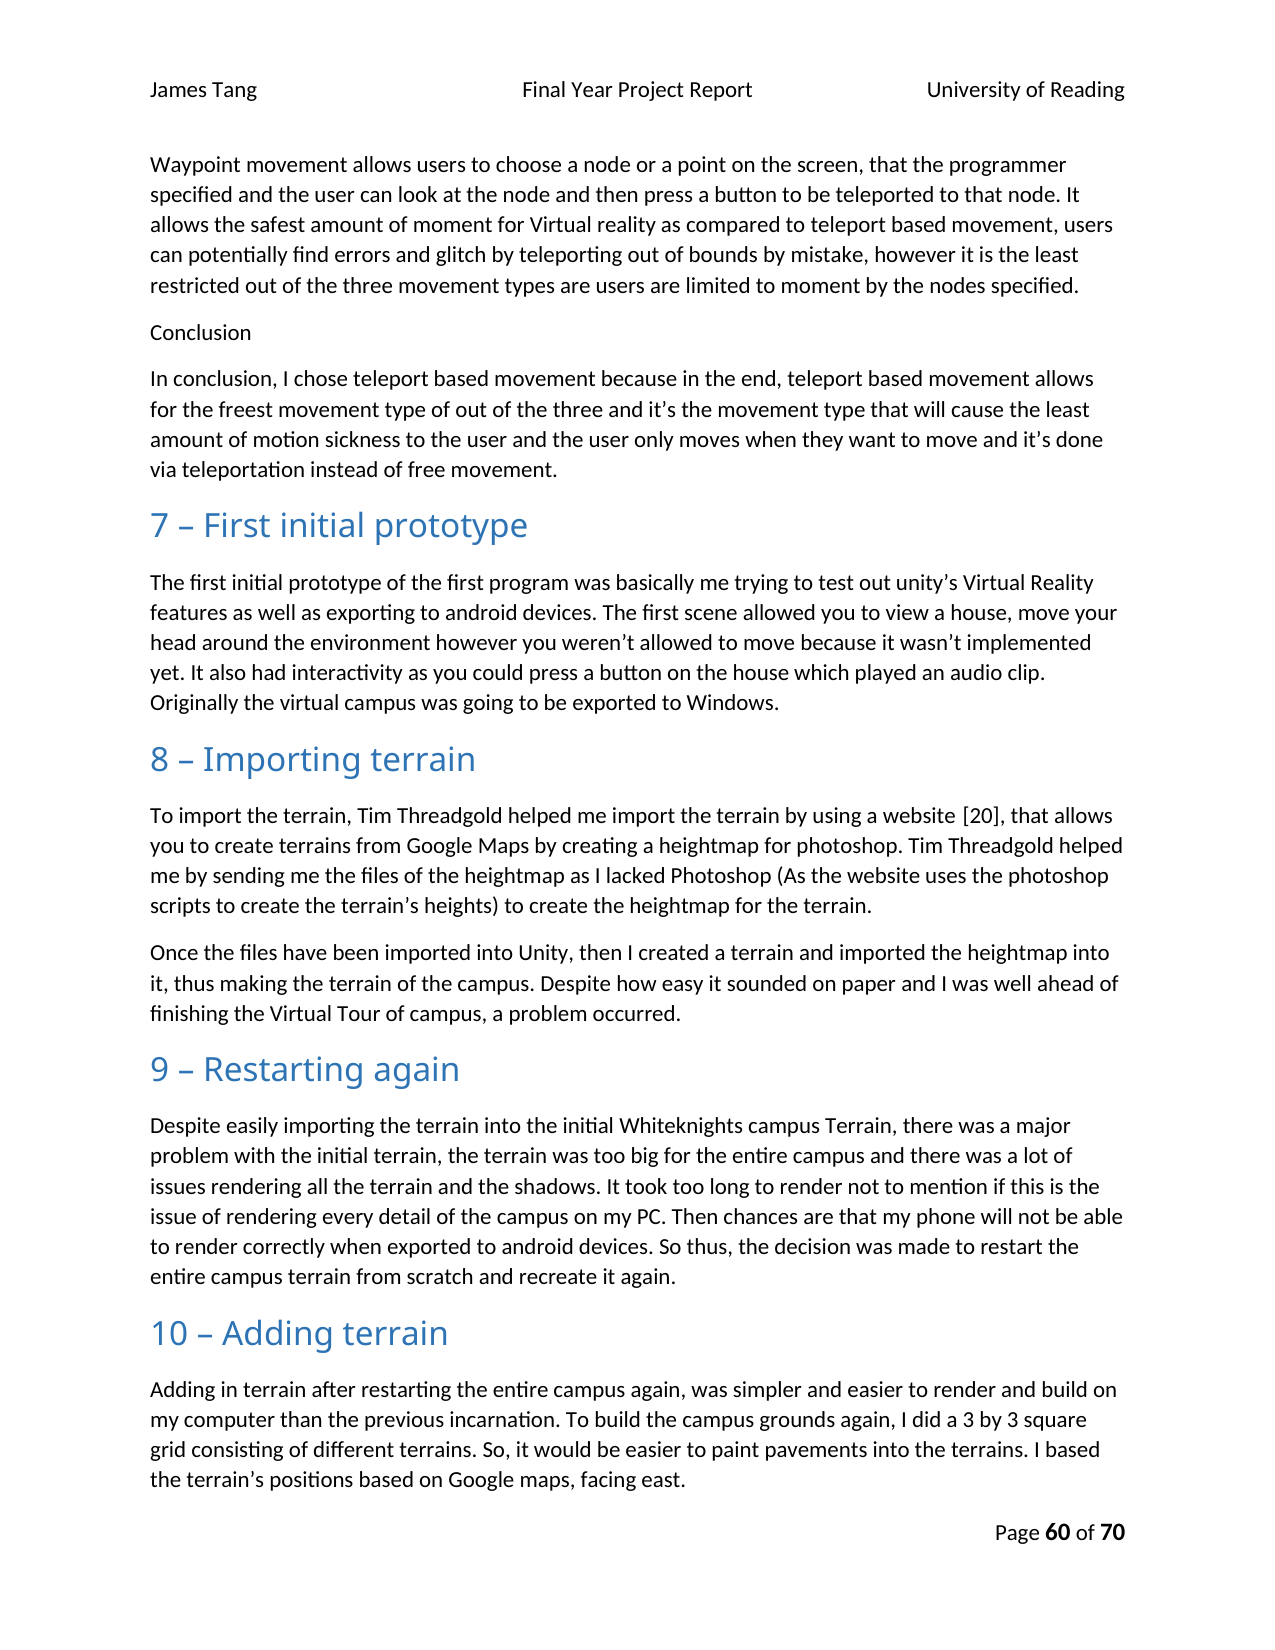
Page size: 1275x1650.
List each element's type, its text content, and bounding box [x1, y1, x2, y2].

text To import the terrain, Tim Threadgold helped me import the terrain by using a website , that allows you to create terrains from Google Maps by creating a heightmap for photoshop. Tim Threadgold helped me by sending me the files of the heightmap as I lacked Photoshop (As the website uses the photoshop scripts to create the terrain’s heights) to create the heightmap for the terrain. [150, 801, 1125, 920]
text In conclusion, I chose teleport based movement because in the end, teleport based movement allows for the freest movement type of out of the three and it’s the movement type that will cause the least amount of motion sickness to the user and the user only moves when they want to move and it’s done via teleportation instead of free movement. [150, 364, 1125, 483]
text The first initial prototype of the first program was basically me trying to test out unity’s Virtual Reality features as well as exporting to android devices. The first scene allowed you to view a house, move your head around the environment however you weren’t allowed to move because it wasn’t implemented yet. It also had interactivity as you could press a button on the house which played an audio clip. Originally the virtual campus was going to be exported to Windows. [150, 568, 1125, 717]
text 8 – Importing terrain [150, 735, 1125, 781]
text Once the files have been imported into Unity, then I created a terrain and imported the heightmap into it, thus making the terrain of the campus. Despite how easy it sounded on paper and I was well ahead of finishing the Virtual Tour of campus, a problem occurred. [150, 938, 1125, 1027]
text Waypoint movement allows users to choose a node or a point on the screen, that the programmer specified and the user can look at the node and then press a button to be teleported to that node. It allows the safest amount of moment for Virtual reality as compared to teleport based movement, users can potentially find errors and glitch by teleporting out of bounds by mistake, however it is the least restricted out of the three movement types are users are limited to moment by the nodes specified. [150, 150, 1125, 299]
text 9 – Restarting again [150, 1046, 1125, 1091]
text Adding in terrain after restarting the entire campus again, was simpler and easier to render and build on my computer than the previous incarnation. To build the campus grounds again, I did a 3 by 3 square grid consisting of different terrains. So, it would be easier to paint pavements into the terrains. I based the terrain’s positions based on Google maps, facing east. [150, 1375, 1125, 1494]
text Conclusion [150, 318, 1125, 346]
text 10 – Adding terrain [150, 1309, 1125, 1355]
text 7 – First initial prototype [150, 502, 1125, 547]
text Despite easily importing the terrain into the initial Whiteknights campus Terrain, there was a major problem with the initial terrain, the terrain was too big for the entire campus and there was a lot of issues rendering all the terrain and the shadows. It took too long to render not to mention if this is the issue of rendering every detail of the campus on my PC. Then chances are that my phone will not be able to render correctly when exported to android devices. So thus, the decision was made to restart the entire campus terrain from scratch and recreate it again. [150, 1111, 1125, 1291]
